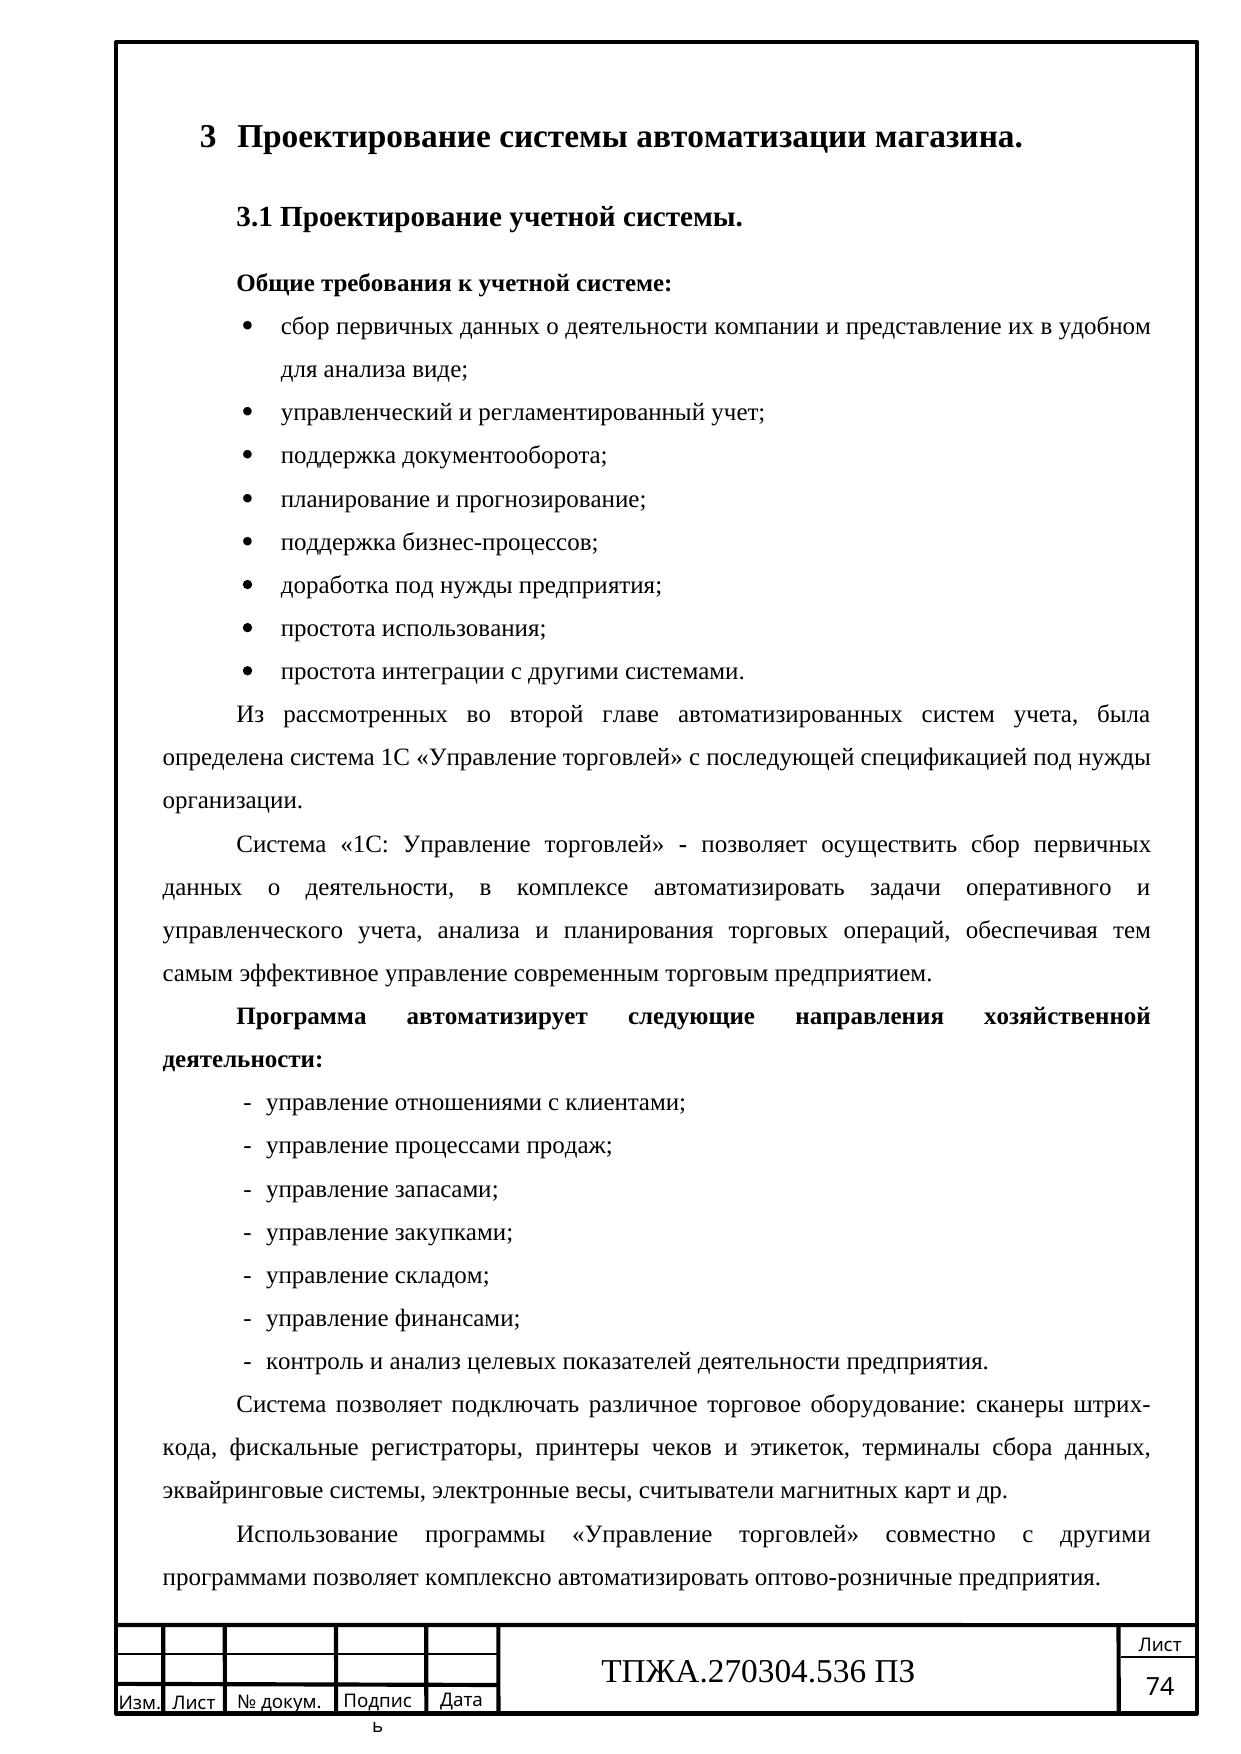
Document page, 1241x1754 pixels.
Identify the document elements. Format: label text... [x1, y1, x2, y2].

subtitle Проектирование системы автоматизации магазина. [199, 117, 1152, 155]
list поддержка бизнес-процессов; [243, 527, 1152, 556]
list управление процессами продаж; [243, 1131, 1152, 1159]
list контроль и анализ целевых показателей деятельности предприятия. [243, 1346, 1152, 1375]
subtitle 3.1 Проектирование учетной системы. [236, 199, 1152, 233]
list сбор первичных данных о деятельности компании и представление их в удобном для анализа виде; [243, 311, 1152, 383]
list управление финансами; [243, 1303, 1152, 1332]
list управленческий и регламентированный учет; [243, 397, 1152, 426]
list управление отношениями с клиентами; [243, 1087, 1152, 1116]
list простота использования; [243, 613, 1152, 642]
text Система позволяет подключать различное торговое оборудование: сканеры штрих-кода, фискальные регистраторы, принтеры чеков и этикеток, терминалы сбора данных, эквайринговые системы, электронные весы, считыватели магнитных карт и др. [162, 1389, 1152, 1454]
list поддержка документооборота; [243, 441, 1152, 469]
text Использование программы «Управление торговлей» совместно с другими программами позволяет комплексно автоматизировать оптово-розничные предприятия. [162, 1519, 1152, 1591]
list доработка под нужды предприятия; [243, 570, 1152, 599]
text Программа автоматизирует следующие направления хозяйственной деятельности: [162, 1001, 1152, 1073]
list управление закупками; [243, 1217, 1152, 1246]
list управление складом; [243, 1260, 1152, 1289]
text Из рассмотренных во второй главе автоматизированных систем учета, была определена система 1С «Управление торговлей» с последующей спецификацией под нужды организации. [162, 699, 1152, 814]
list простота интеграции с другими системами. [243, 656, 1152, 685]
list планирование и прогнозирование; [243, 484, 1152, 512]
text Система «1C: Управление торговлей» - позволяет осуществить сбор первичных данных о деятельности, в комплексе автоматизировать задачи оперативного и управленческого учета, анализа и планирования торговых операций, обеспечивая тем самым эффективное управление современным торговым предприятием. [162, 829, 1152, 987]
text Система позволяет подключать различное торговое оборудование: сканеры штрих-кода, фискальные регистраторы, принтеры чеков и этикеток, терминалы сбора данных, эквайринговые системы, электронные весы, считыватели магнитных карт и др. [162, 1455, 1152, 1504]
text Общие требования к учетной системе: [162, 268, 1152, 297]
list управление запасами; [243, 1174, 1152, 1202]
